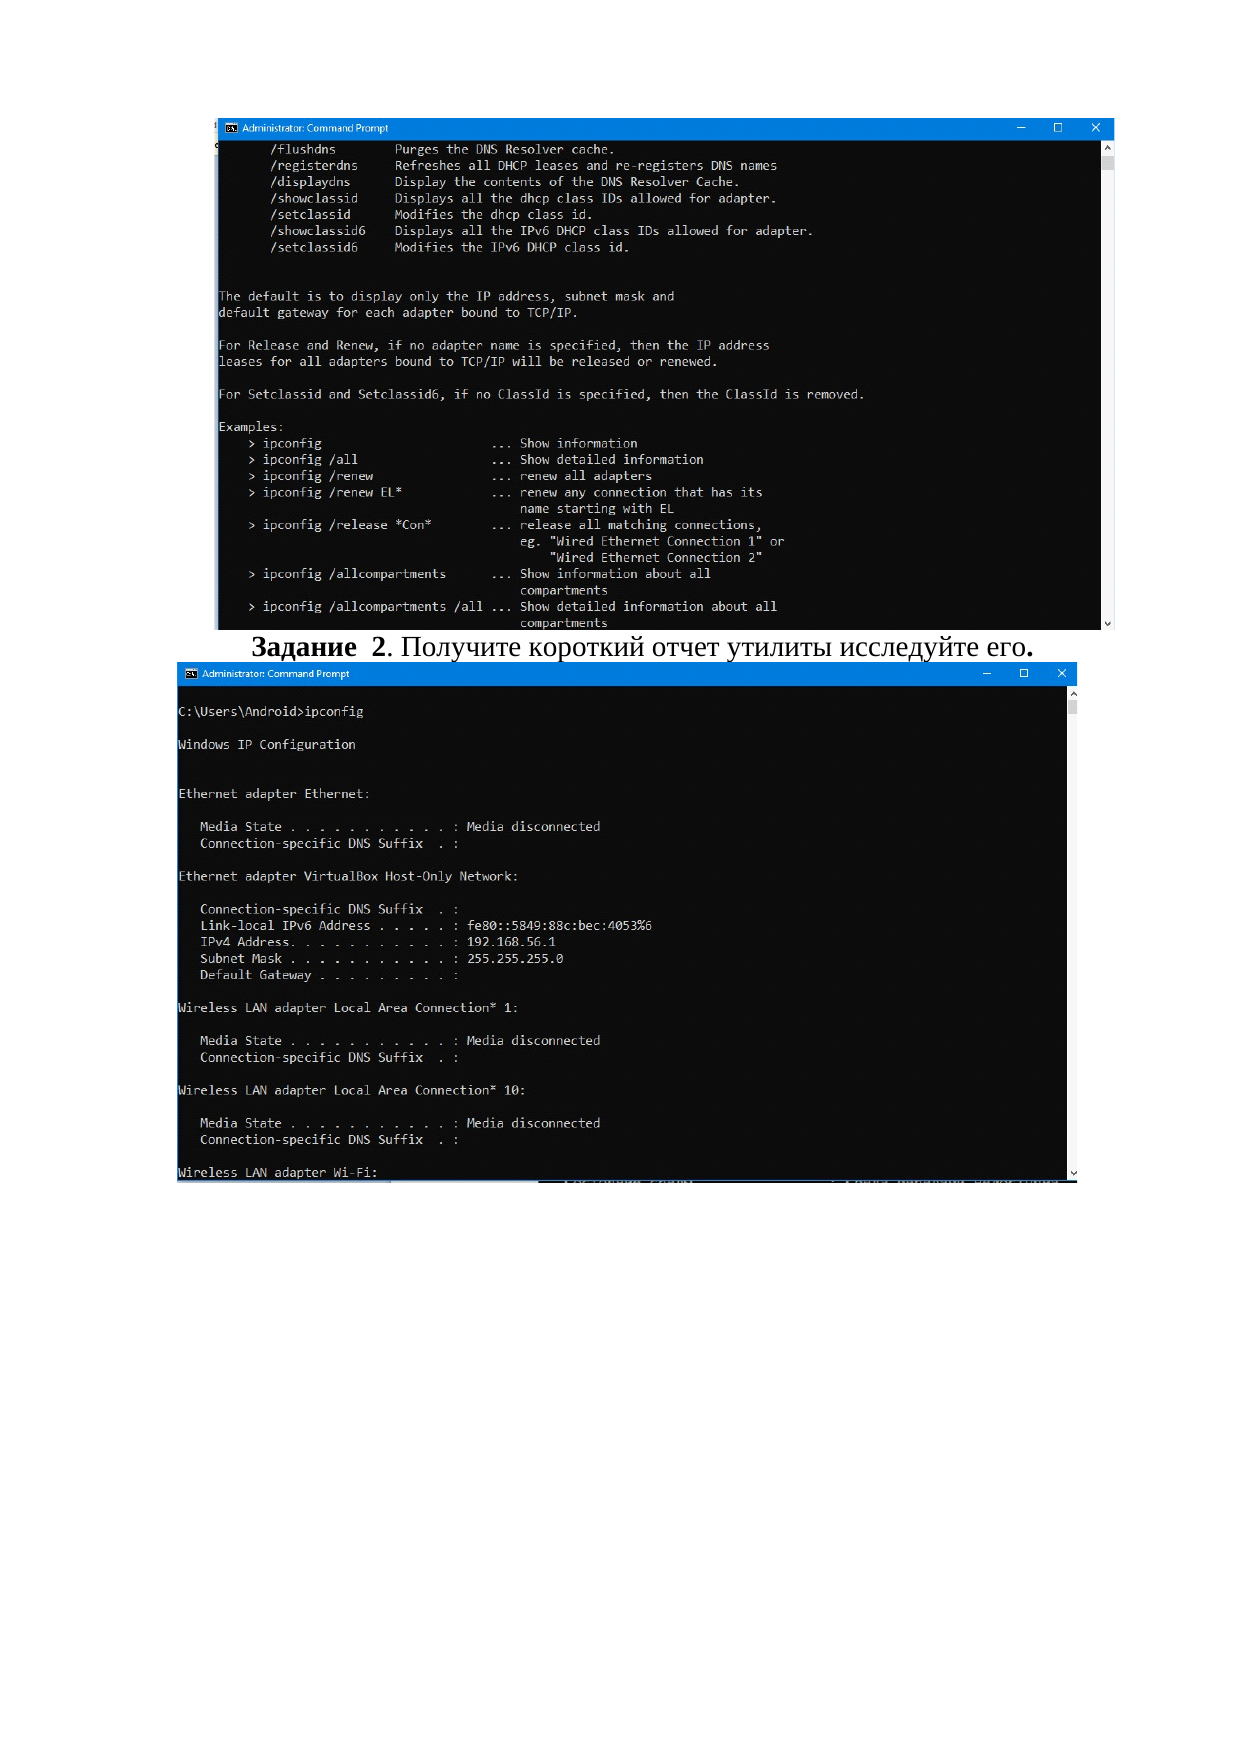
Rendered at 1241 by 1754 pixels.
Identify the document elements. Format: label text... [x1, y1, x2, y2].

text Задание 2. Получите короткий отчет утилиты исследуйте его. [177, 629, 1152, 663]
picture [177, 662, 1078, 1183]
picture [214, 118, 1115, 630]
